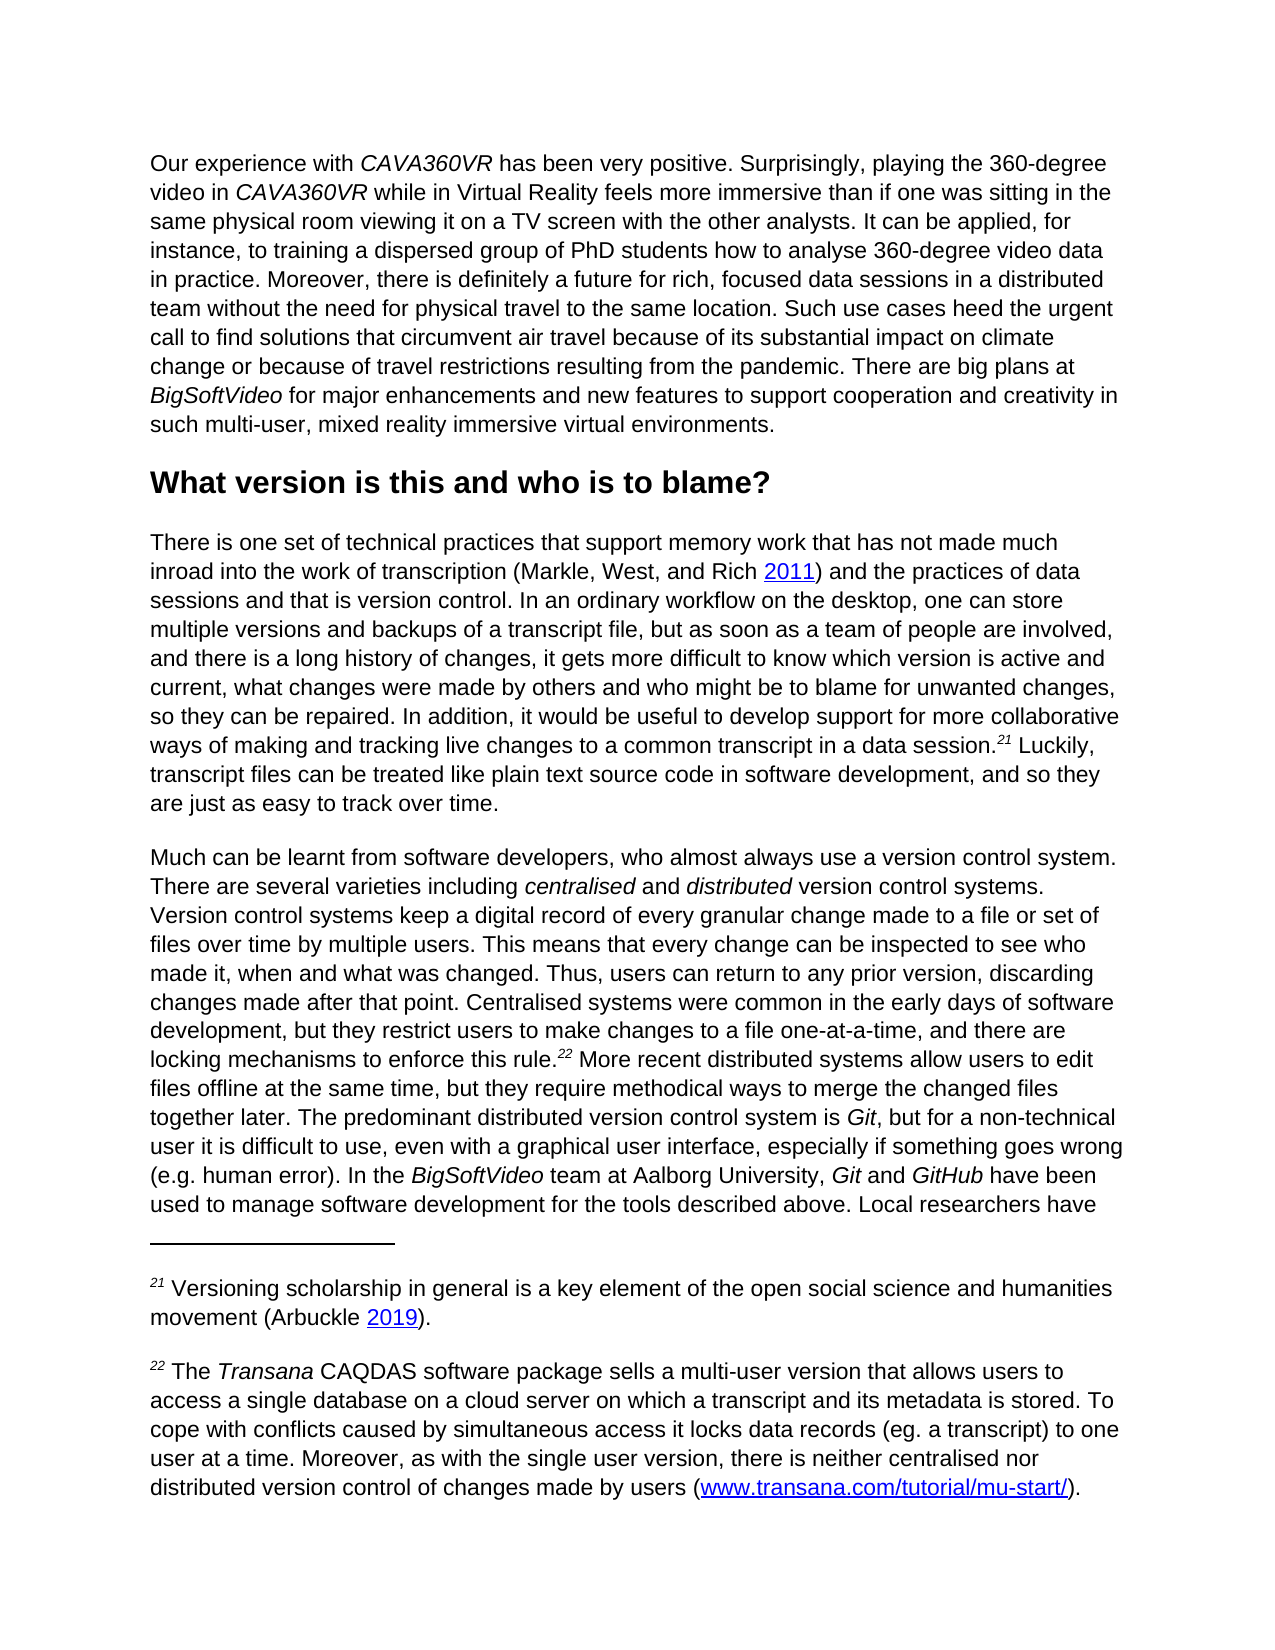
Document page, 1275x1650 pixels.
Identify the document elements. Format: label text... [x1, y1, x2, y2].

text Our experience with CAVA360VR has been very positive. Surprisingly, playing the 360-degree video in CAVA360VR while in Virtual Reality feels more immersive than if one was sitting in the same physical room viewing it on a TV screen with the other analysts. It can be applied, for instance, to training a dispersed group of PhD students how to analyse 360-degree video data in practice. Moreover, there is definitely a future for rich, focused data sessions in a distributed team without the need for physical travel to the same location. Such use cases heed the urgent call to find solutions that circumvent air travel because of its substantial impact on climate change or because of travel restrictions resulting from the pandemic. There are big plans at BigSoftVideo for major enhancements and new features to support cooperation and creativity in such multi-user, mixed reality immersive virtual environments. [150, 150, 1125, 437]
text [150, 844, 1125, 1217]
text There is one set of technical practices that support memory work that has not made much inroad into the work of transcription (Markle, West, and Rich 2011) and the practices of data sessions and that is version control. In an ordinary workflow on the desktop, one can store multiple versions and backups of a transcript file, but as soon as a team of people are involved, and there is a long history of changes, it gets more difficult to know which version is active and current, what changes were made by others and who might be to blame for unwanted changes, so they can be repaired. In addition, it would be useful to develop support for more collaborative ways of making and tracking live changes to a common transcript in a data session. Luckily, transcript files can be treated like plain text source code in software development, and so they are just as easy to track over time. [150, 529, 1125, 816]
subtitle What version is this and who is to blame? [150, 464, 1125, 501]
